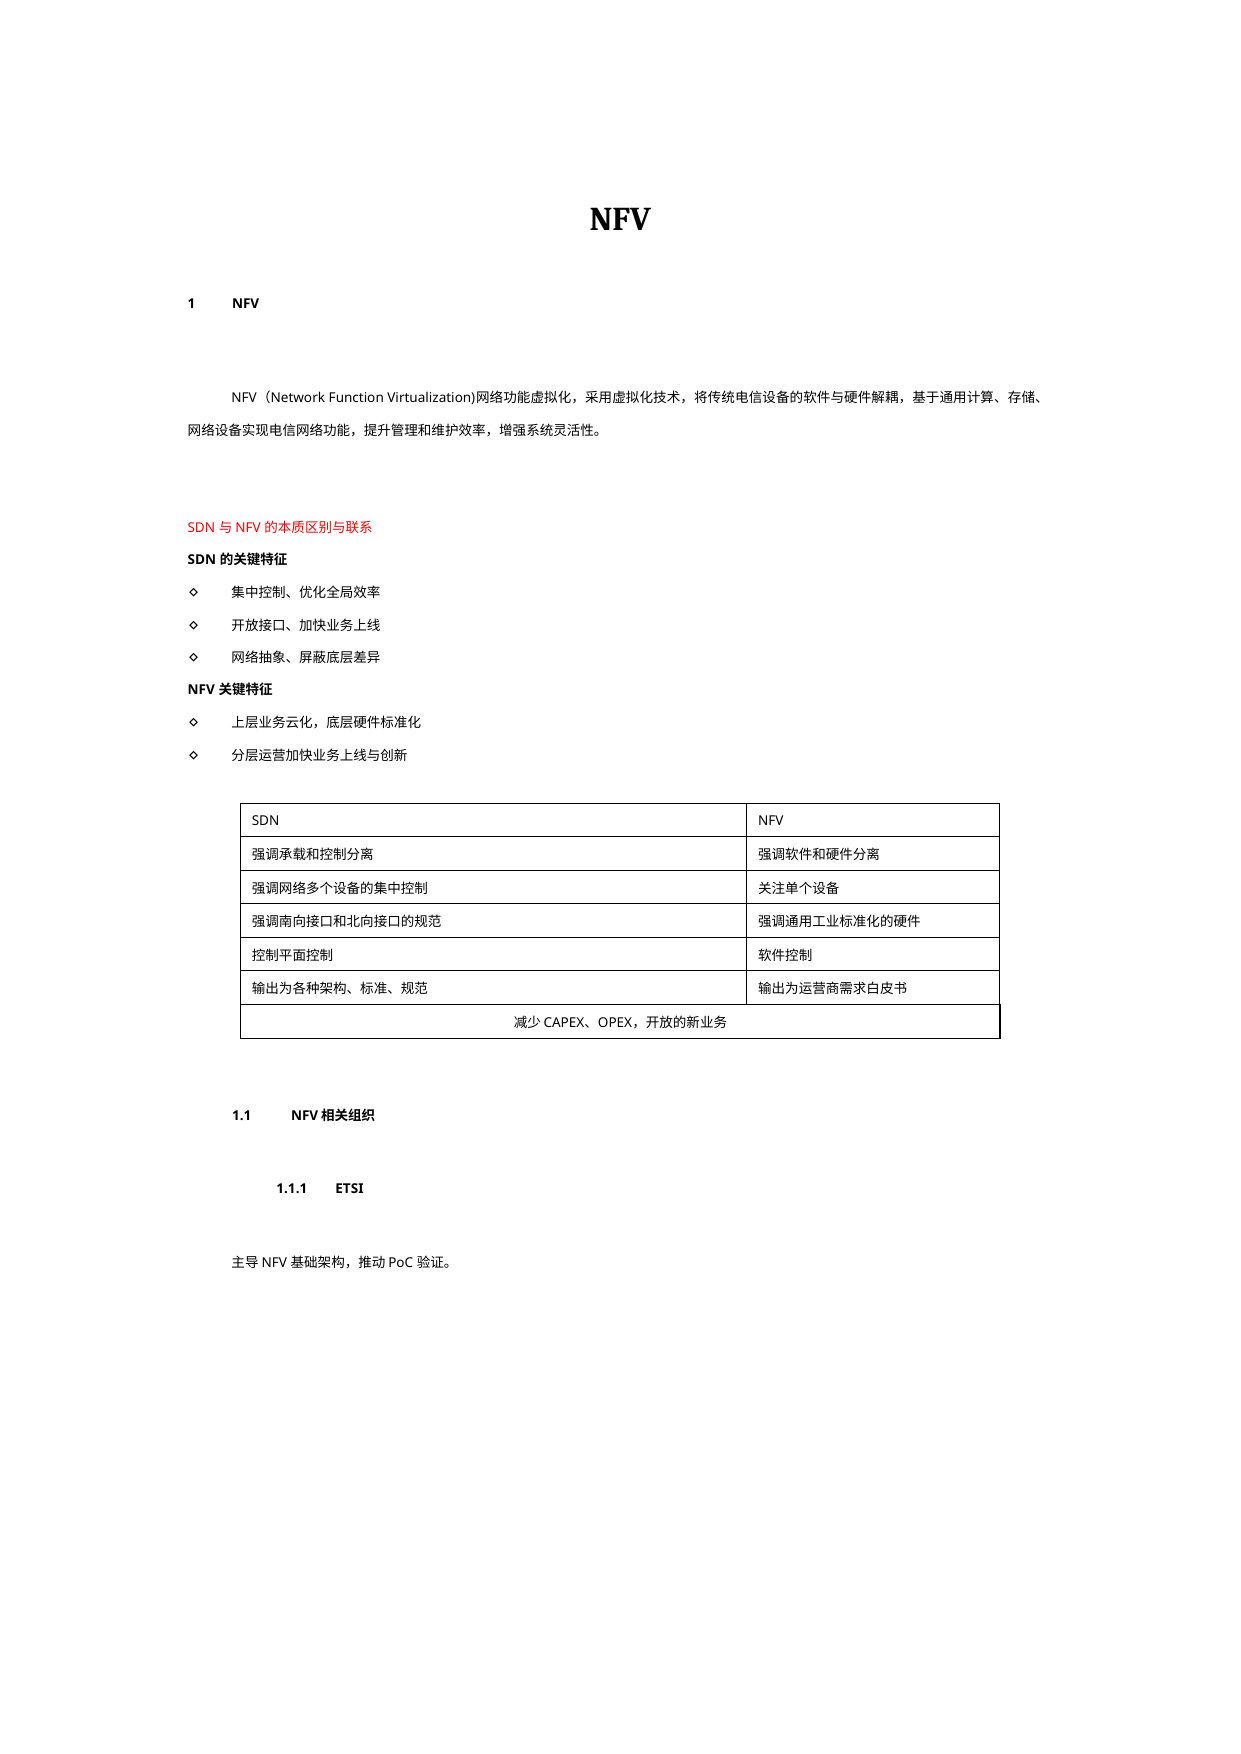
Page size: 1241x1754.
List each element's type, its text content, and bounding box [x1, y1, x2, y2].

text 主导 NFV 基础架构，推动 PoC 验证。 [187, 1245, 1053, 1277]
text NFV 关键特征 [187, 673, 1053, 705]
subtitle ETSI [276, 1172, 1053, 1204]
list 上层业务云化，底层硬件标准化 [187, 705, 1053, 738]
table_cell 强调承载和控制分离 [241, 837, 746, 870]
table_cell 软件控制 [747, 938, 999, 970]
list 开放接口、加快业务上线 [187, 608, 1053, 640]
table_cell 输出为各种架构、标准、规范 [241, 971, 746, 1004]
table_header SDN [241, 804, 746, 836]
table_header NFV [747, 804, 999, 836]
table_cell 减少CAPEX、OPEX，开放的新业务 [241, 1005, 999, 1037]
table_cell 强调南向接口和北向接口的规范 [241, 904, 746, 937]
table_cell 控制平面控制 [241, 938, 746, 970]
table_cell 强调网络多个设备的集中控制 [241, 871, 746, 903]
list 集中控制、优化全局效率 [187, 575, 1053, 608]
subtitle NFV [187, 287, 1053, 320]
table_cell 关注单个设备 [747, 871, 999, 903]
text NFV（Network Function Virtualization)网络功能虚拟化，采用虚拟化技术，将传统电信设备的软件与硬件解耦，基于通用计算、存储、网络设备实现电信网络功能，提升管理和维护效率，增强系统灵活性。 [187, 380, 1053, 445]
text SDN 与 NFV 的本质区别与联系 [187, 510, 1053, 543]
table_cell 输出为运营商需求白皮书 [747, 971, 999, 1004]
title NFV [187, 187, 1053, 252]
list 分层运营加快业务上线与创新 [187, 738, 1053, 770]
subtitle NFV相关组织 [232, 1098, 1053, 1131]
table_cell 强调通用工业标准化的硬件 [747, 904, 999, 937]
text SDN 的关键特征 [187, 543, 1053, 575]
list 网络抽象、屏蔽底层差异 [187, 640, 1053, 673]
table_cell 强调软件和硬件分离 [747, 837, 999, 870]
